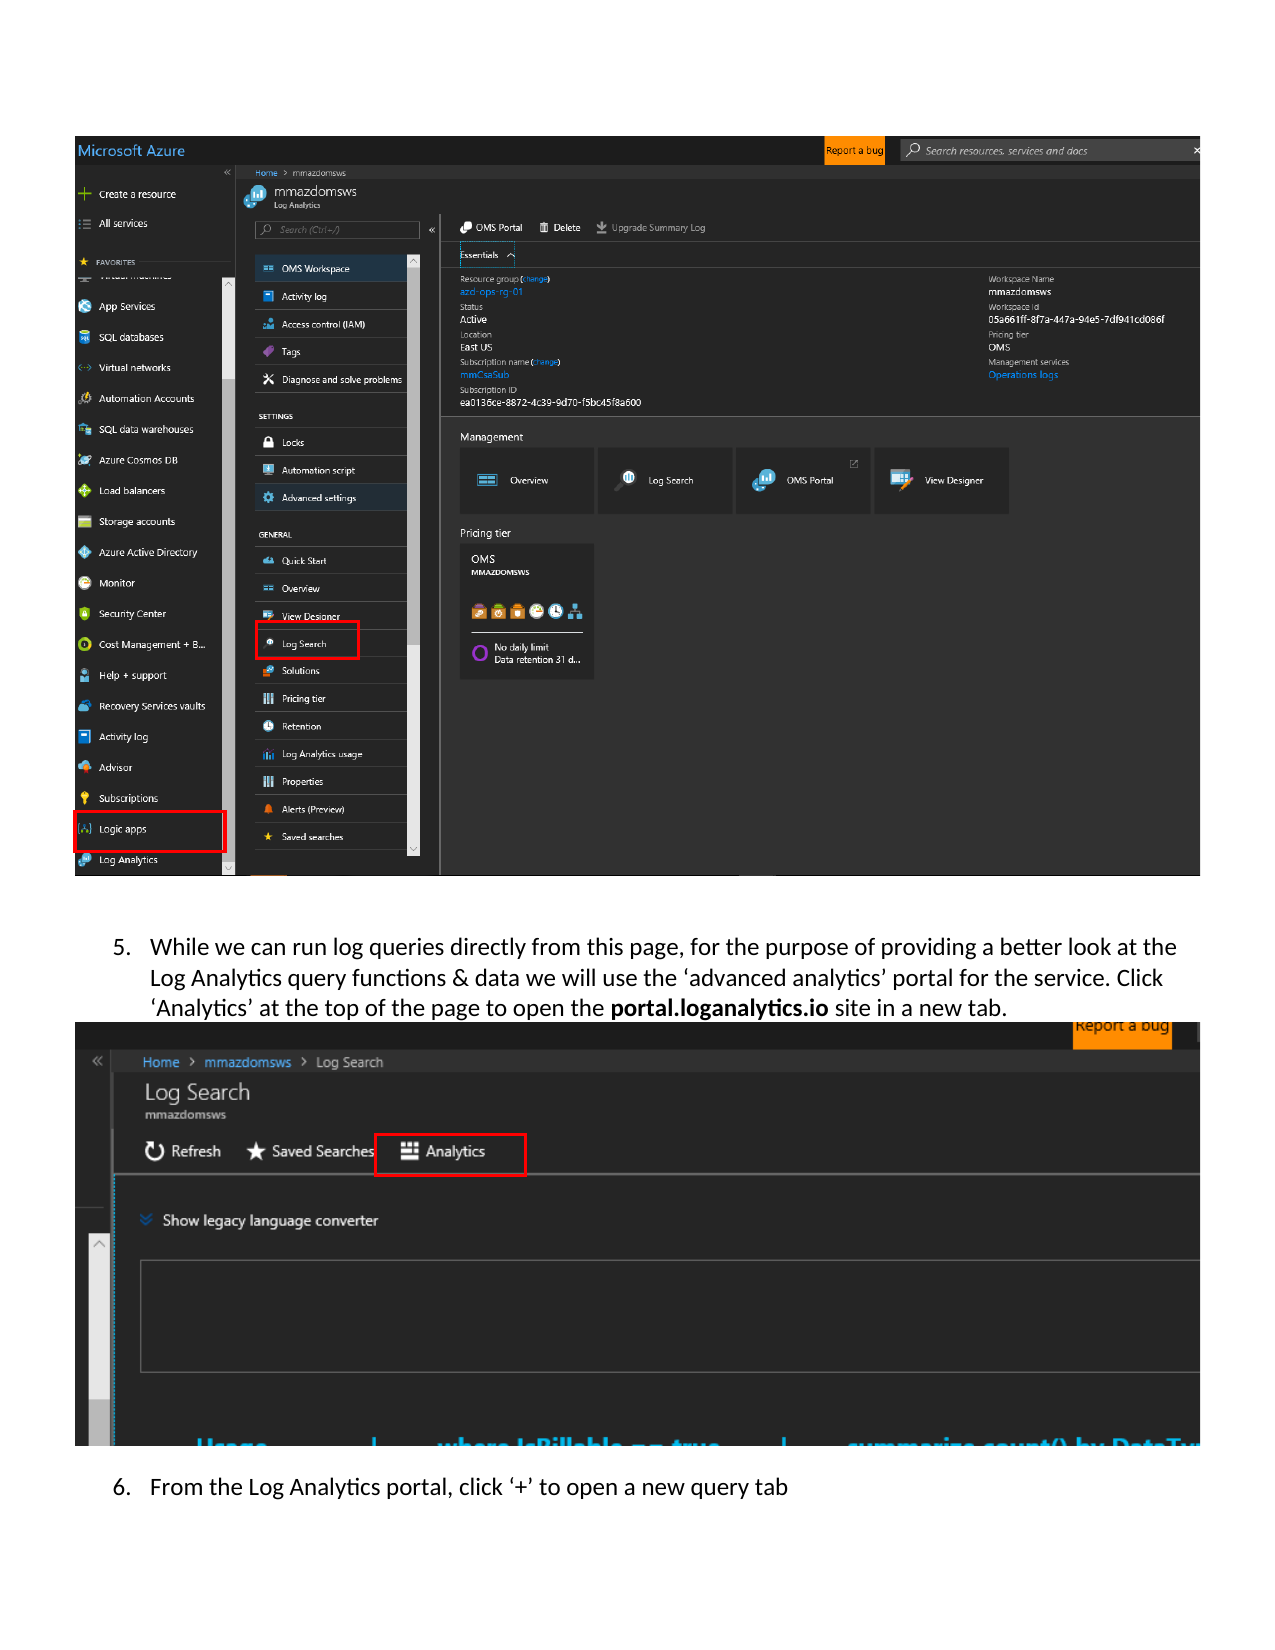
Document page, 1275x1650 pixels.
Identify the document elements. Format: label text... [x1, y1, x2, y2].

picture [77, 813, 223, 850]
picture [75, 1022, 1200, 1446]
list While we can run log queries directly from this page, for the purpose of providing a better look at the Log Analytics query functions & data we will use the ‘advanced analytics’ portal for the service. Click ‘Analytics’ at the top of the page to open the portal.loganalytics.io site in a new tab. [112, 931, 1200, 1022]
picture [75, 136, 1200, 876]
list From the Log Analytics portal, click ‘+’ to open a new query tab [112, 1471, 1200, 1501]
